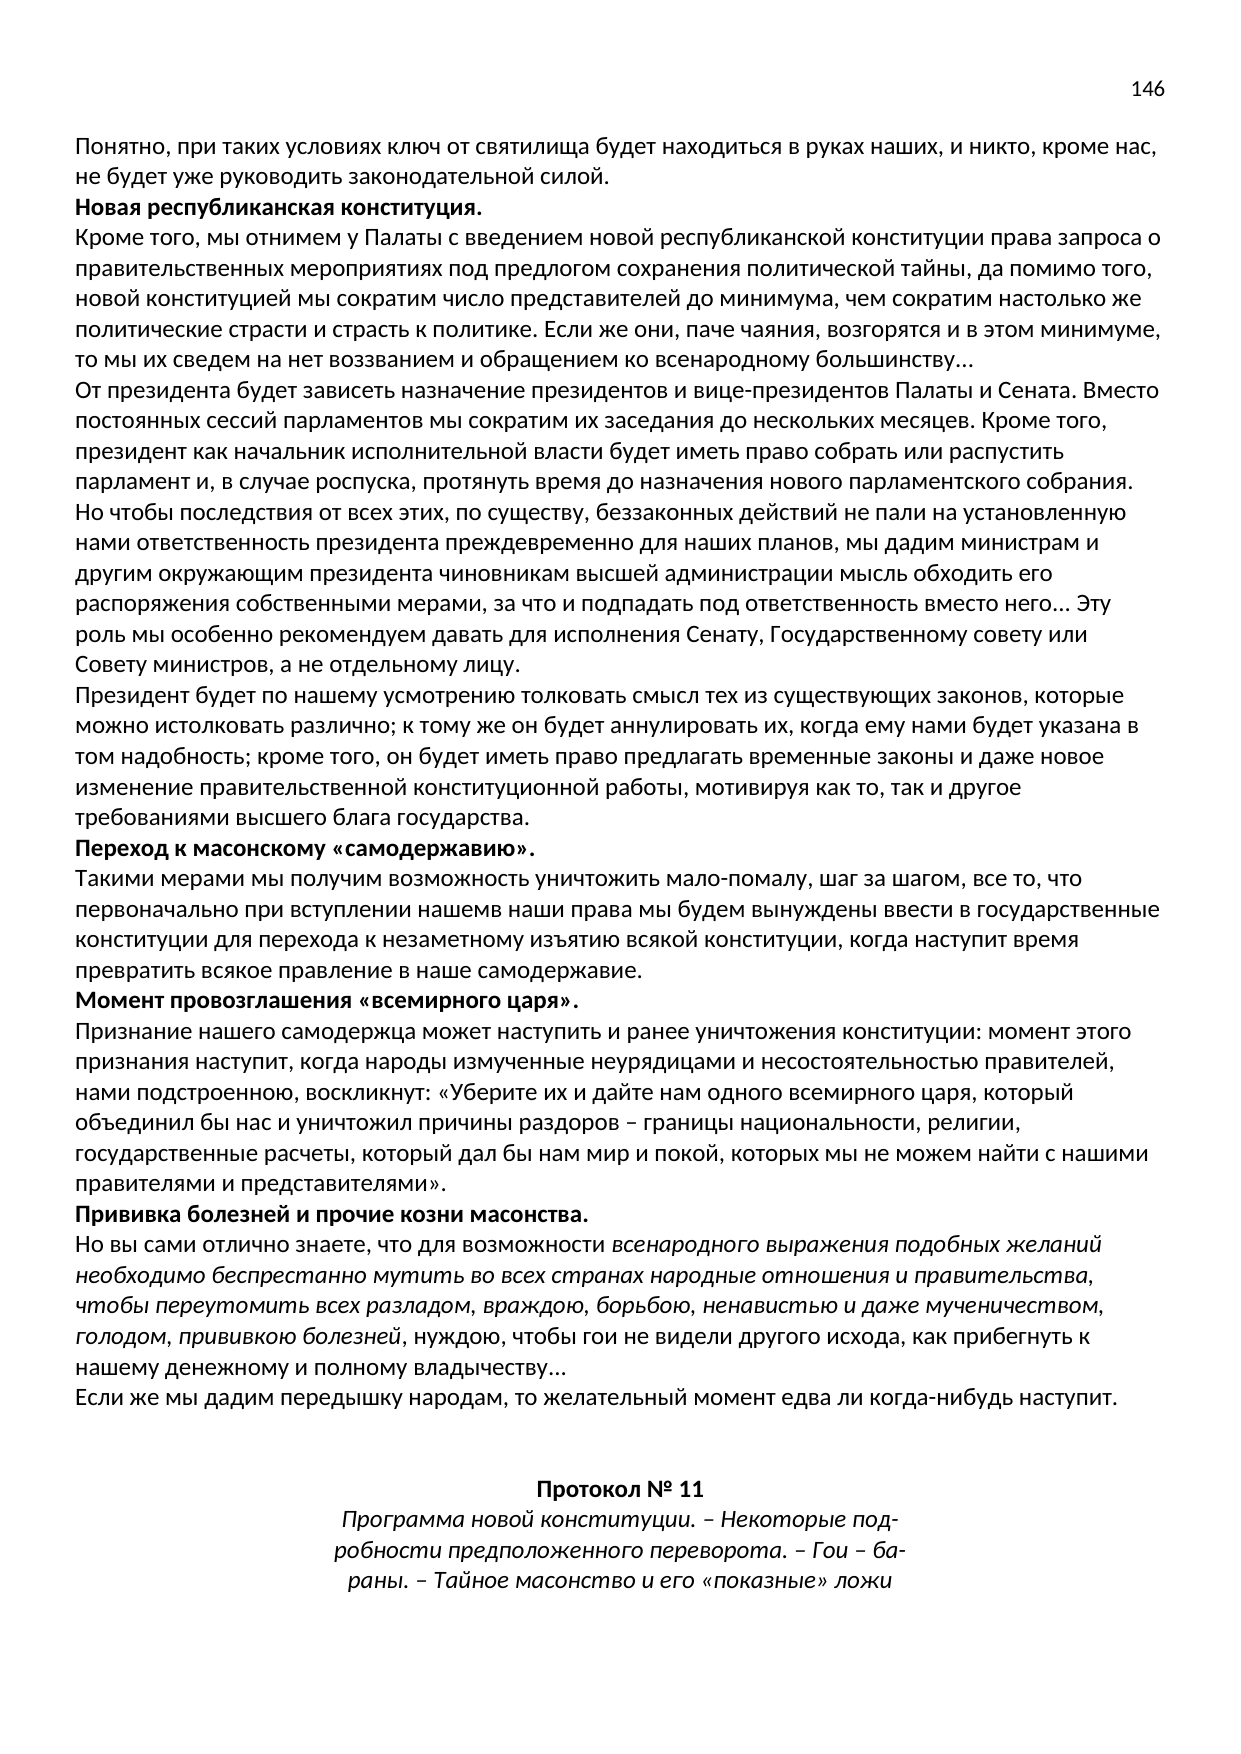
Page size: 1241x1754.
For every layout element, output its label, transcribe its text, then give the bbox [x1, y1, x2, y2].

text нами ответственность президента преждевременно для наших планов, мы дадим министрам и другим окружающим президента чиновникам высшей администрации мысль обходить его распоряжения собственными мерами, за что и подпадать под ответственность вместо него... Эту роль мы особенно рекомендуем давать для исполнения Сенату, Государственному совету или [75, 527, 1165, 649]
text Протокол № 11 [75, 1473, 1165, 1503]
text Новая республиканская конституция. [75, 191, 1165, 221]
text Если же мы дадим передышку народам, то желательный момент едва ли когда-нибудь наступит. [75, 1381, 1165, 1412]
text конституции для перехода к незаметному изъятию всякой конституции, когда наступит время превратить всякое правление в наше самодержавие. [75, 923, 1165, 984]
text Программа новой конституции. – Некоторые под- [75, 1503, 1165, 1534]
text Прививка болезней и прочие козни масонства. [75, 1198, 1165, 1228]
text Момент провозглашения «всемирного царя». [75, 984, 1165, 1015]
text нами подстроенною, воскликнут: «Уберите их и дайте нам одного всемирного царя, который объединил бы нас и уничтожил причины раздоров – границы национальности, религии, государственные расчеты, который дал бы нам мир и покой, которых мы не можем найти с нашими правителями и представителями». [75, 1076, 1165, 1198]
text робности предположенного переворота. – Гои – ба- [75, 1534, 1165, 1564]
text От президента будет зависеть назначение президентов и вице-президентов Палаты и Сената. Вместо постоянных сессий парламентов мы сократим их заседания до нескольких месяцев. Кроме того, президент как начальник исполнительной власти будет иметь право собрать или распустить парламент и, в случае роспуска, протянуть время до назначения нового парламентского собрания. Но чтобы последствия от всех этих, по существу, беззаконных действий не пали на установленную [75, 374, 1165, 527]
text Но вы сами отлично знаете, что для возможности всенародного выражения подобных желаний необходимо беспрестанно мутить во всех странах народные отношения и правительства, чтобы переутомить всех разладом, враждою, борьбою, ненавистью и даже мученичеством, голодом, прививкою болезней, нуждою, чтобы гои не видели другого исхода, как прибегнуть к нашему денежному и полному владычеству... [75, 1228, 1165, 1381]
text Признание нашего самодержца может наступить и ранее уничтожения конституции: момент этого признания наступит, когда народы измученные неурядицами и несостоятельностью правителей, [75, 1015, 1165, 1076]
text Президент будет по нашему усмотрению толковать смысл тех из существующих законов, которые можно истолковать различно; к тому же он будет аннулировать их, когда ему нами будет указана в том надобность; кроме того, он будет иметь право предлагать временные законы и даже новое изменение правительственной конституционной работы, мотивируя как то, так и другое требованиями высшего блага государства. [75, 679, 1165, 832]
text Такими мерами мы получим возможность уничтожить мало-помалу, шаг за шагом, все то, что первоначально при вступлении нашемв наши права мы будем вынуждены ввести в государственные [75, 862, 1165, 923]
text раны. – Тайное масонство и его «показные» ложи [75, 1564, 1165, 1595]
text Кроме того, мы отнимем у Палаты с введением новой республиканской конституции права запроса о правительственных мероприятиях под предлогом сохранения политической тайны, да помимо того, новой конституцией мы сократим число представителей до минимума, чем сократим настолько же политические страсти и страсть к политике. Если же они, паче чаяния, возгорятся и в этом минимуме, то мы их сведем на нет воззванием и обращением ко всенародному большинству... [75, 221, 1165, 374]
text Переход к масонскому «самодержавию». [75, 832, 1165, 862]
text Понятно, при таких условиях ключ от святилища будет находиться в руках наших, и никто, кроме нас, не будет уже руководить законодательной силой. [75, 130, 1165, 191]
text Совету министров, а не отдельному лицу. [75, 649, 1165, 679]
